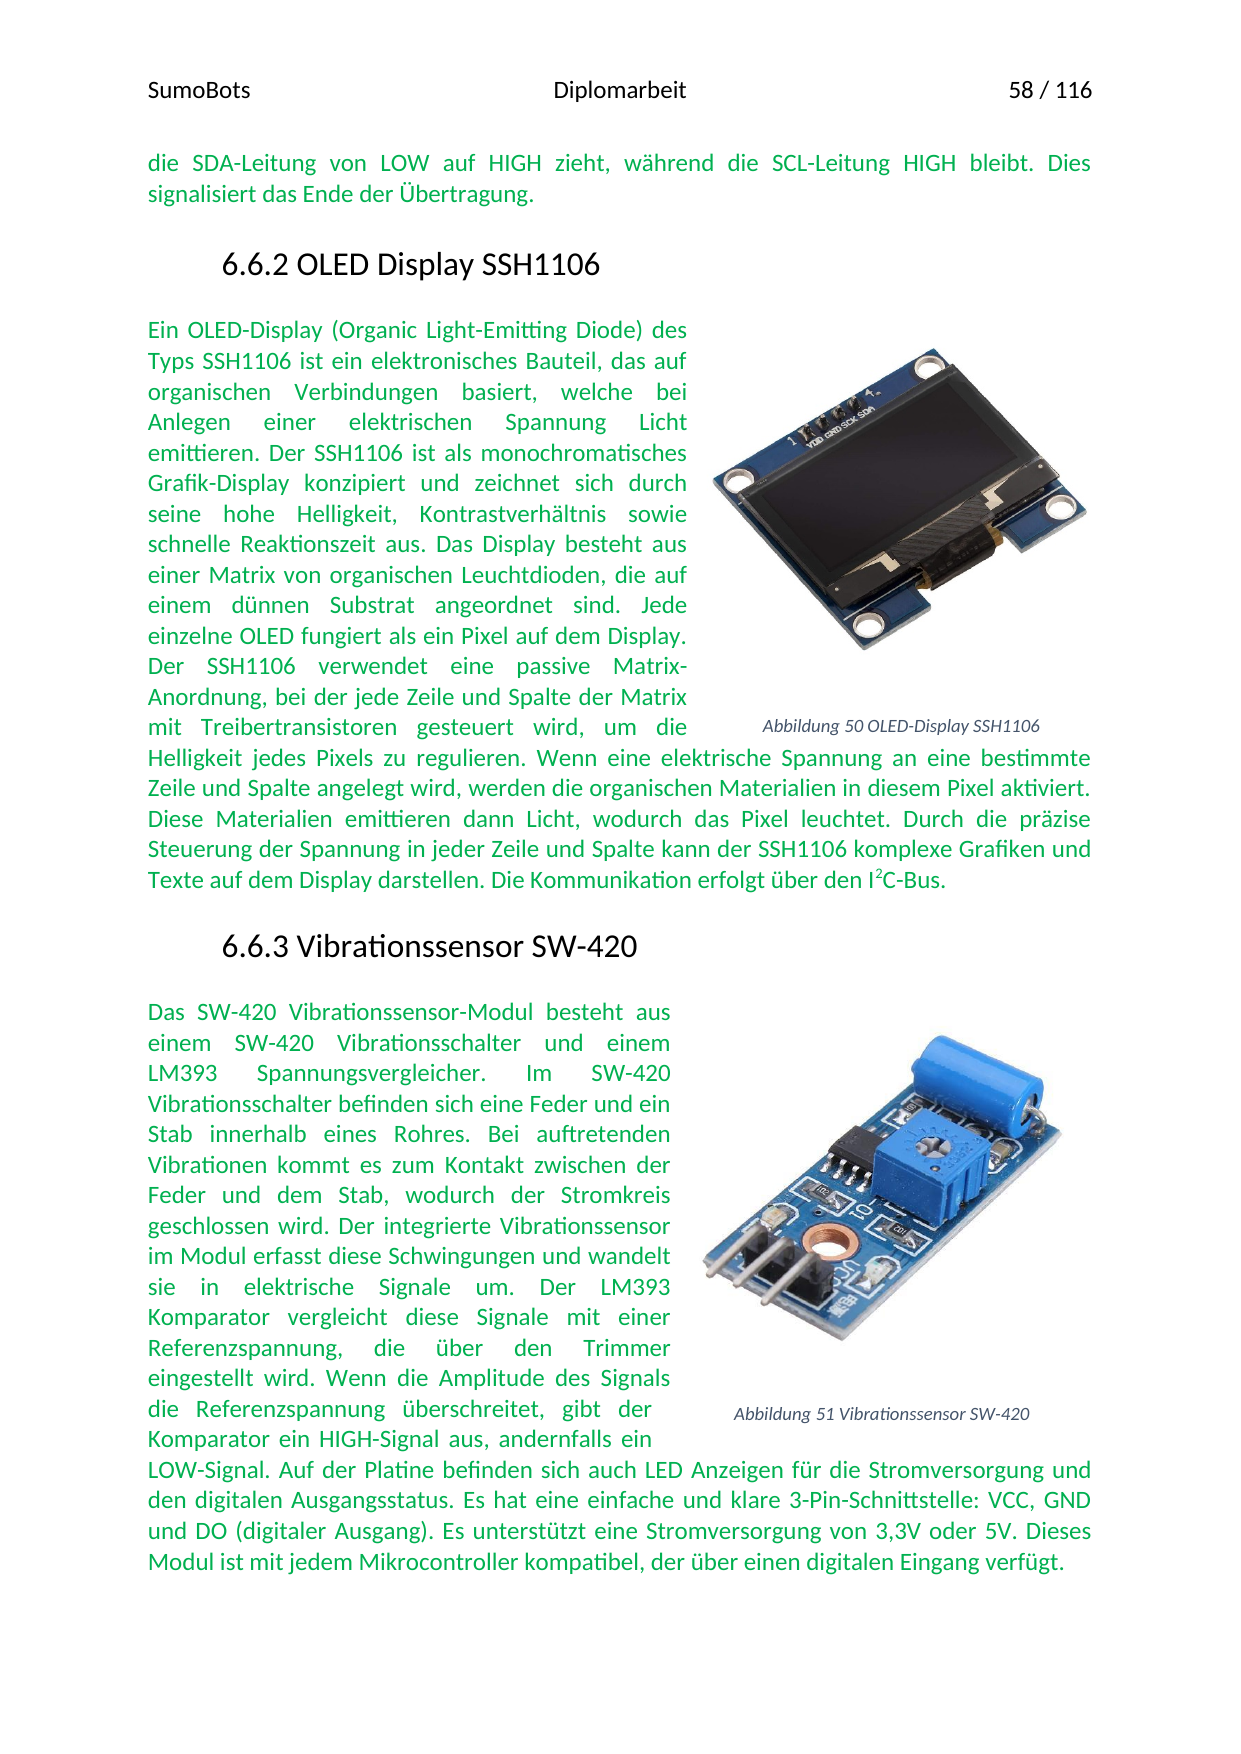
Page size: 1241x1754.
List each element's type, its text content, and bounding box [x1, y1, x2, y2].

subtitle Vibrationssensor SW-420 [221, 925, 1093, 966]
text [148, 148, 1093, 209]
picture [706, 315, 1096, 706]
subtitle OLED Display SSH1106 [221, 243, 1093, 284]
picture [671, 990, 1092, 1393]
